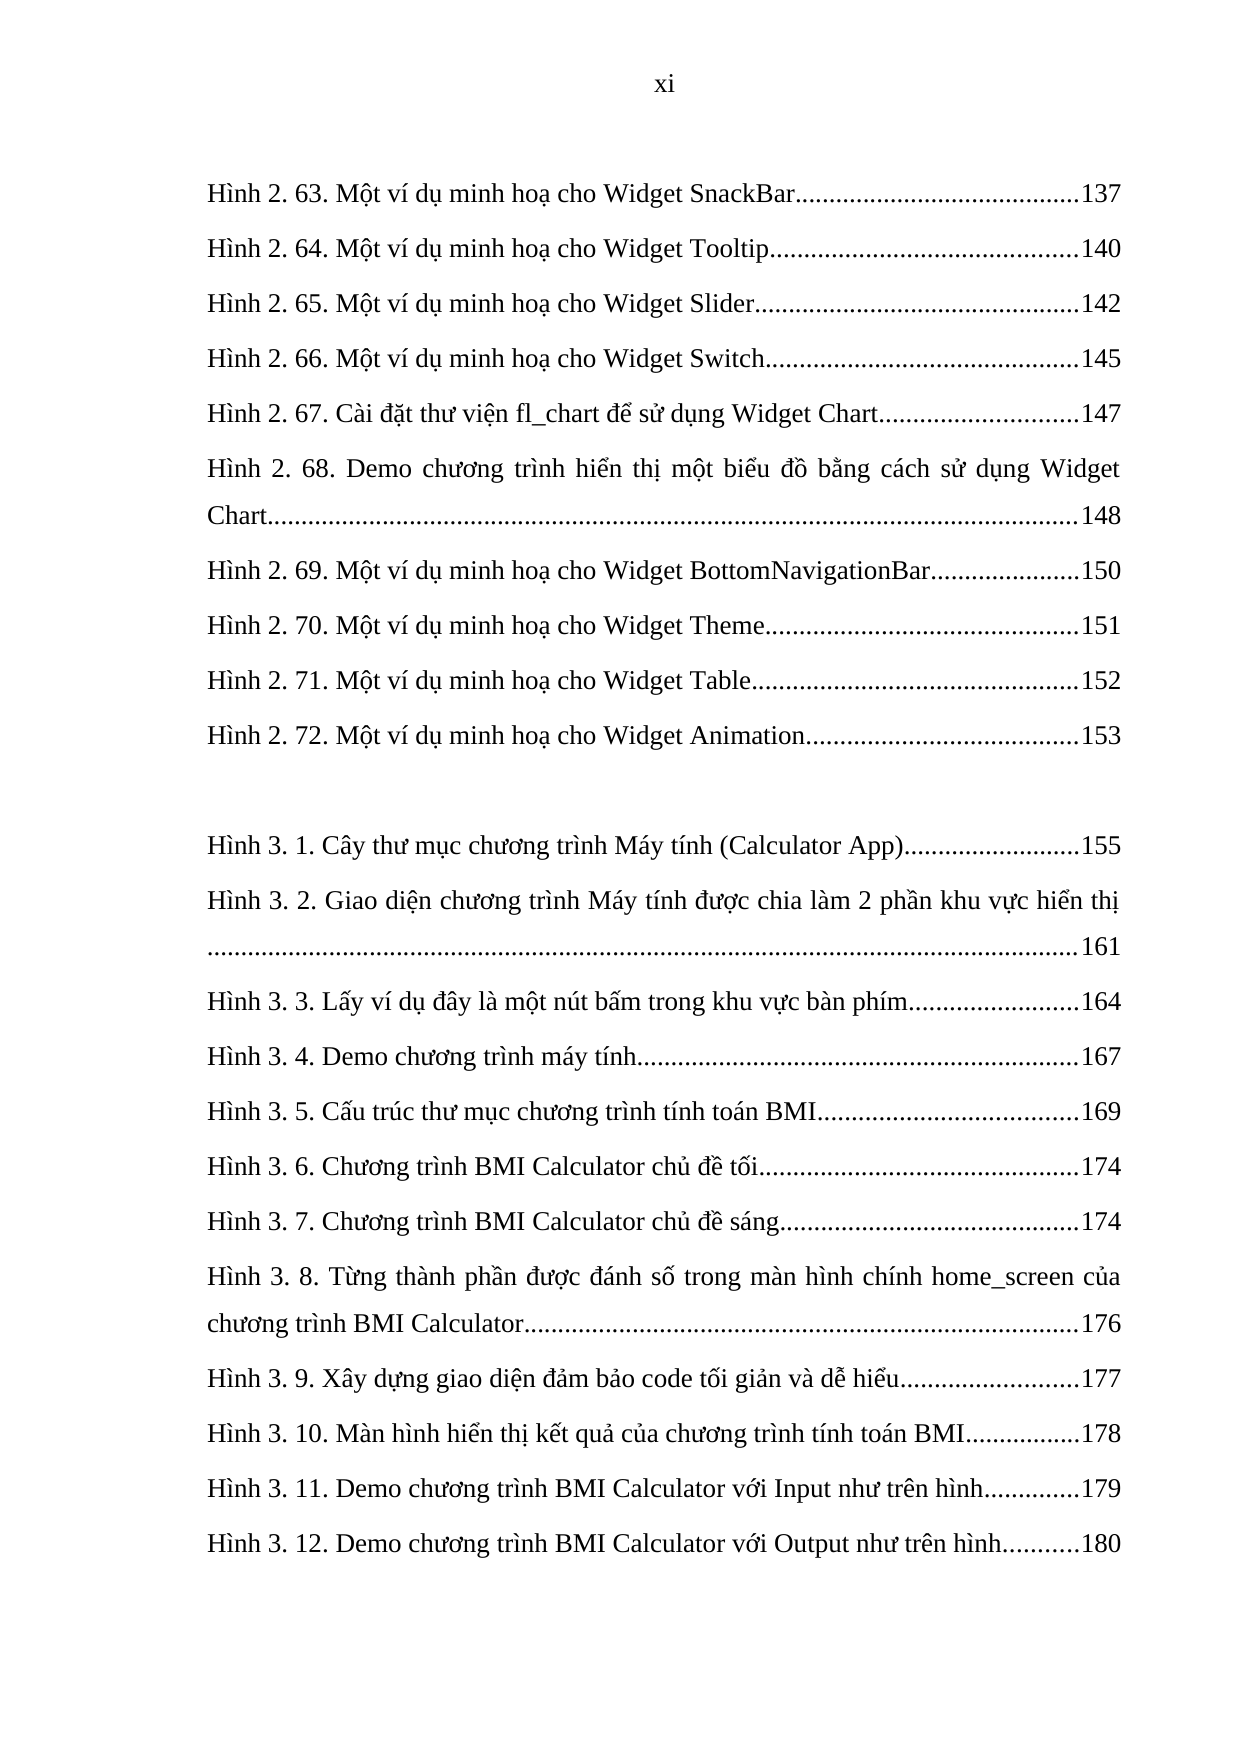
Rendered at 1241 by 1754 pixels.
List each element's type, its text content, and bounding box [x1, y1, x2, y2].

text Hình 3. 7. Chương trình BMI Calculator chủ đề sáng 174 [207, 1206, 1122, 1237]
text Hình 3. 6. Chương trình BMI Calculator chủ đề tối 174 [207, 1151, 1122, 1182]
text Hình 2. 70. Một ví dụ minh hoạ cho Widget Theme 151 [207, 609, 1122, 640]
text Hình 3. 1. Cây thư mục chương trình Máy tính (Calculator App) 155 [207, 829, 1122, 860]
text Hình 3. 9. Xây dựng giao diện đảm bảo code tối giản và dễ hiểu 177 [207, 1362, 1122, 1393]
text Hình 2. 67. Cài đặt thư viện fl_chart để sử dụng Widget Chart 147 [207, 397, 1122, 428]
text Hình 3. 4. Demo chương trình máy tính 167 [207, 1041, 1122, 1072]
text Hình 3. 12. Demo chương trình BMI Calculator với Output như trên hình 180 [207, 1527, 1122, 1558]
text Hình 2. 68. Demo chương trình hiển thị một biểu đồ bằng cách sử dụng Widget Chart 148 [207, 452, 1122, 530]
text Hình 2. 63. Một ví dụ minh hoạ cho Widget SnackBar 137 [207, 177, 1122, 208]
text Hình 3. 5. Cấu trúc thư mục chương trình tính toán BMI 169 [207, 1096, 1122, 1127]
text Hình 3. 2. Giao diện chương trình Máy tính được chia làm 2 phần khu vực hiển thị 161 [207, 884, 1122, 962]
text Hình 3. 11. Demo chương trình BMI Calculator với Input như trên hình 179 [207, 1472, 1122, 1503]
text Hình 3. 3. Lấy ví dụ đây là một nút bấm trong khu vực bàn phím 164 [207, 986, 1122, 1017]
text Hình 2. 69. Một ví dụ minh hoạ cho Widget BottomNavigationBar 150 [207, 554, 1122, 585]
text Hình 2. 65. Một ví dụ minh hoạ cho Widget Slider 142 [207, 287, 1122, 318]
text Hình 2. 72. Một ví dụ minh hoạ cho Widget Animation 153 [207, 719, 1122, 750]
text Hình 3. 8. Từng thành phần được đánh số trong màn hình chính home_screen của chương trình BMI Calculator 176 [207, 1261, 1122, 1338]
text Hình 3. 10. Màn hình hiển thị kết quả của chương trình tính toán BMI 178 [207, 1417, 1122, 1448]
text Hình 2. 71. Một ví dụ minh hoạ cho Widget Table 152 [207, 664, 1122, 695]
text Hình 2. 64. Một ví dụ minh hoạ cho Widget Tooltip 140 [207, 232, 1122, 263]
text Hình 2. 66. Một ví dụ minh hoạ cho Widget Switch 145 [207, 342, 1122, 373]
